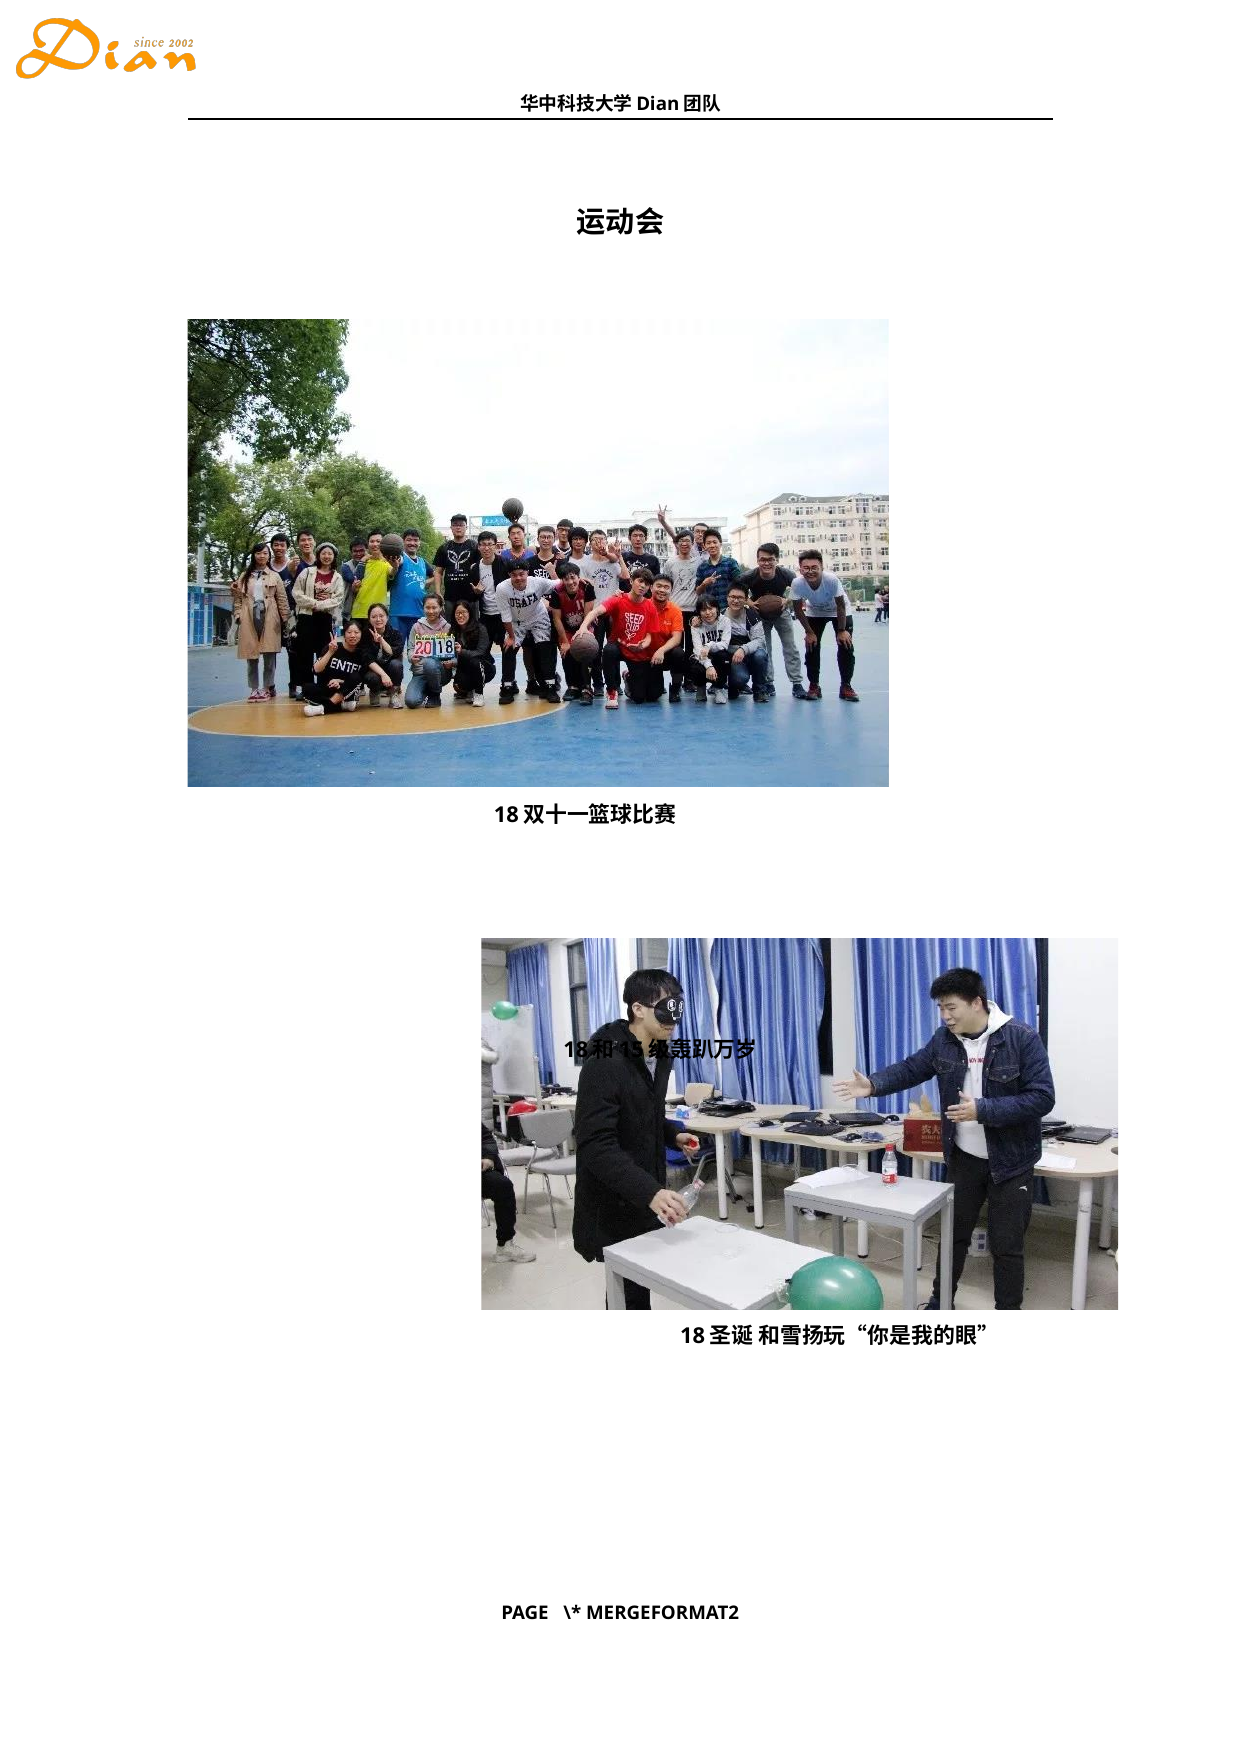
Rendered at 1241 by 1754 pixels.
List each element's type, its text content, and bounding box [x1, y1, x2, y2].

picture [4, 4, 207, 88]
text 18双十一篮球比赛 [450, 797, 1053, 829]
subtitle 运动会 [187, 187, 1053, 252]
picture [187, 319, 889, 787]
picture [481, 938, 1119, 1310]
